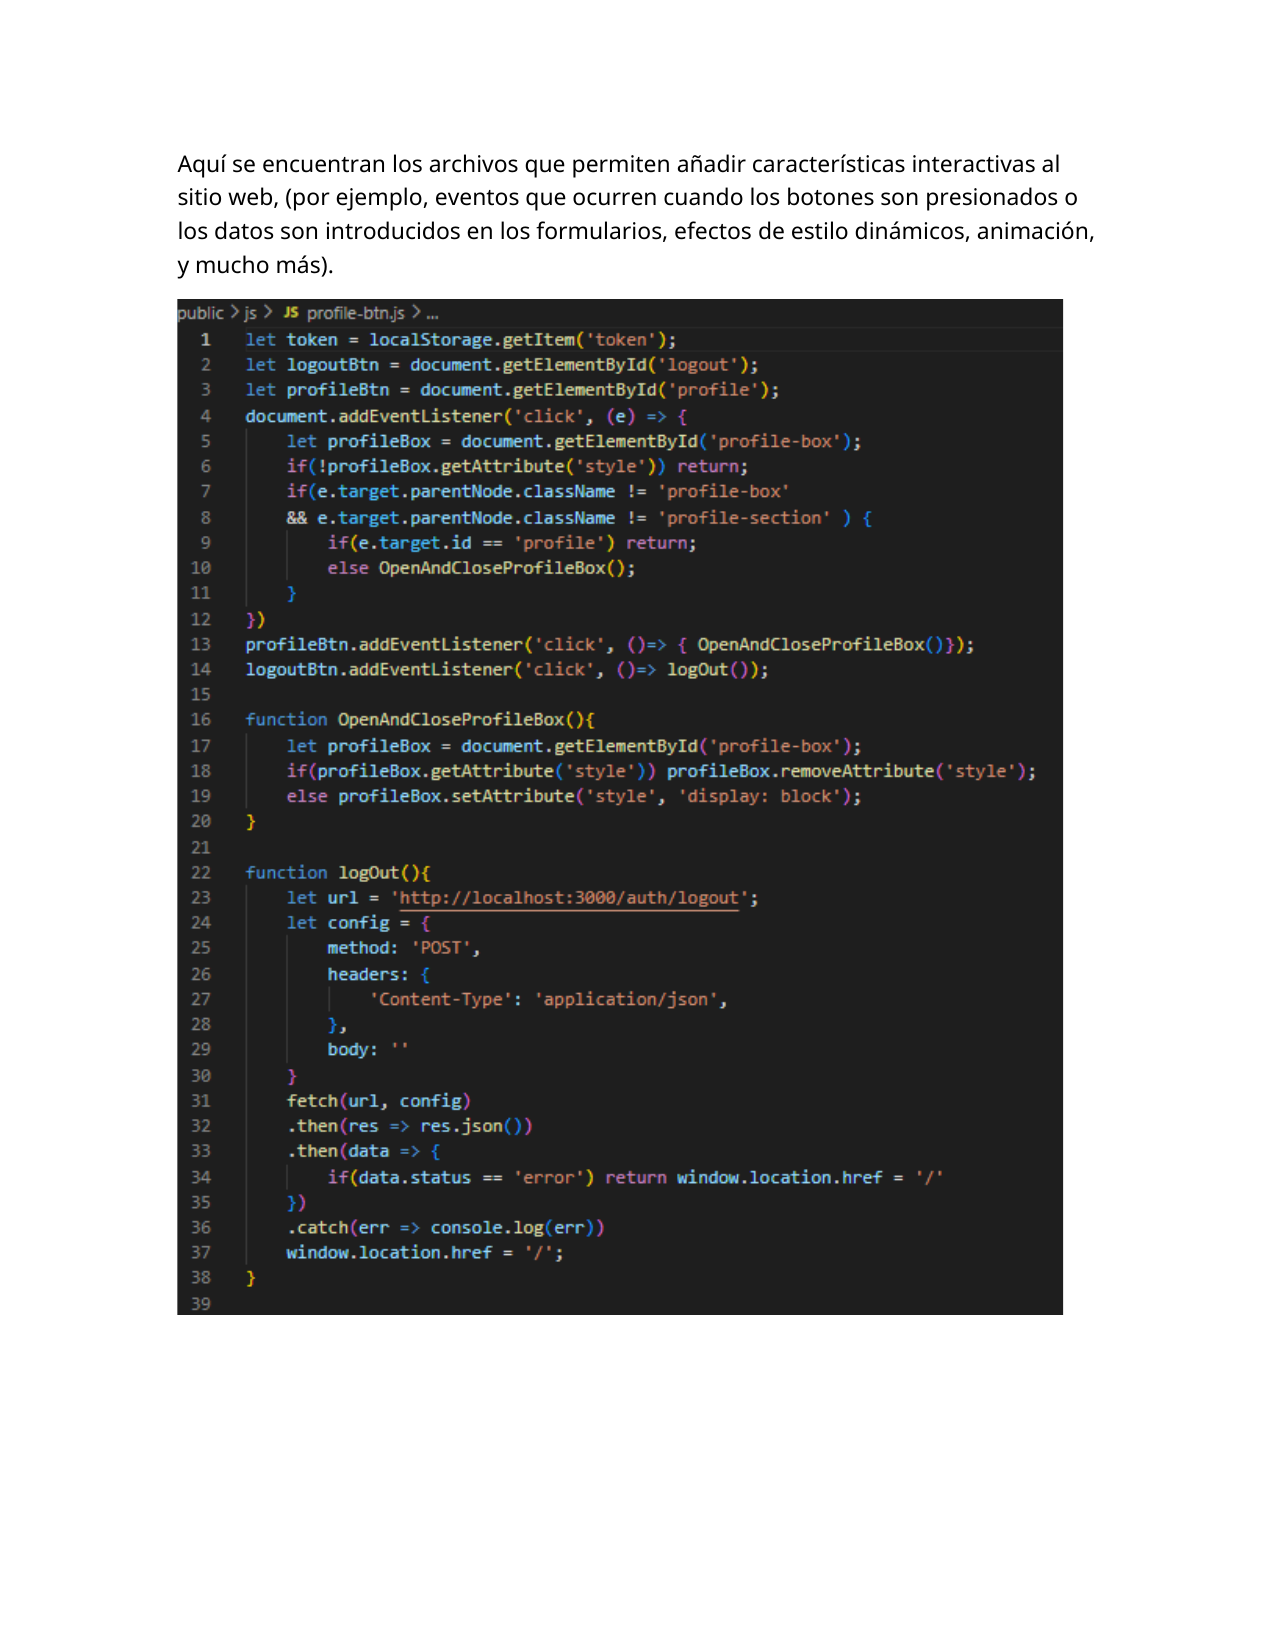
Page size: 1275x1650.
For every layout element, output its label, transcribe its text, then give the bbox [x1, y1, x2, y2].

text Aquí se encuentran los archivos que permiten añadir características interactivas al sitio web, (por ejemplo, eventos que ocurren cuando los botones son presionados o los datos son introducidos en los formularios, efectos de estilo dinámicos, animación, y mucho más). [177, 148, 1098, 280]
picture [177, 299, 1064, 1315]
